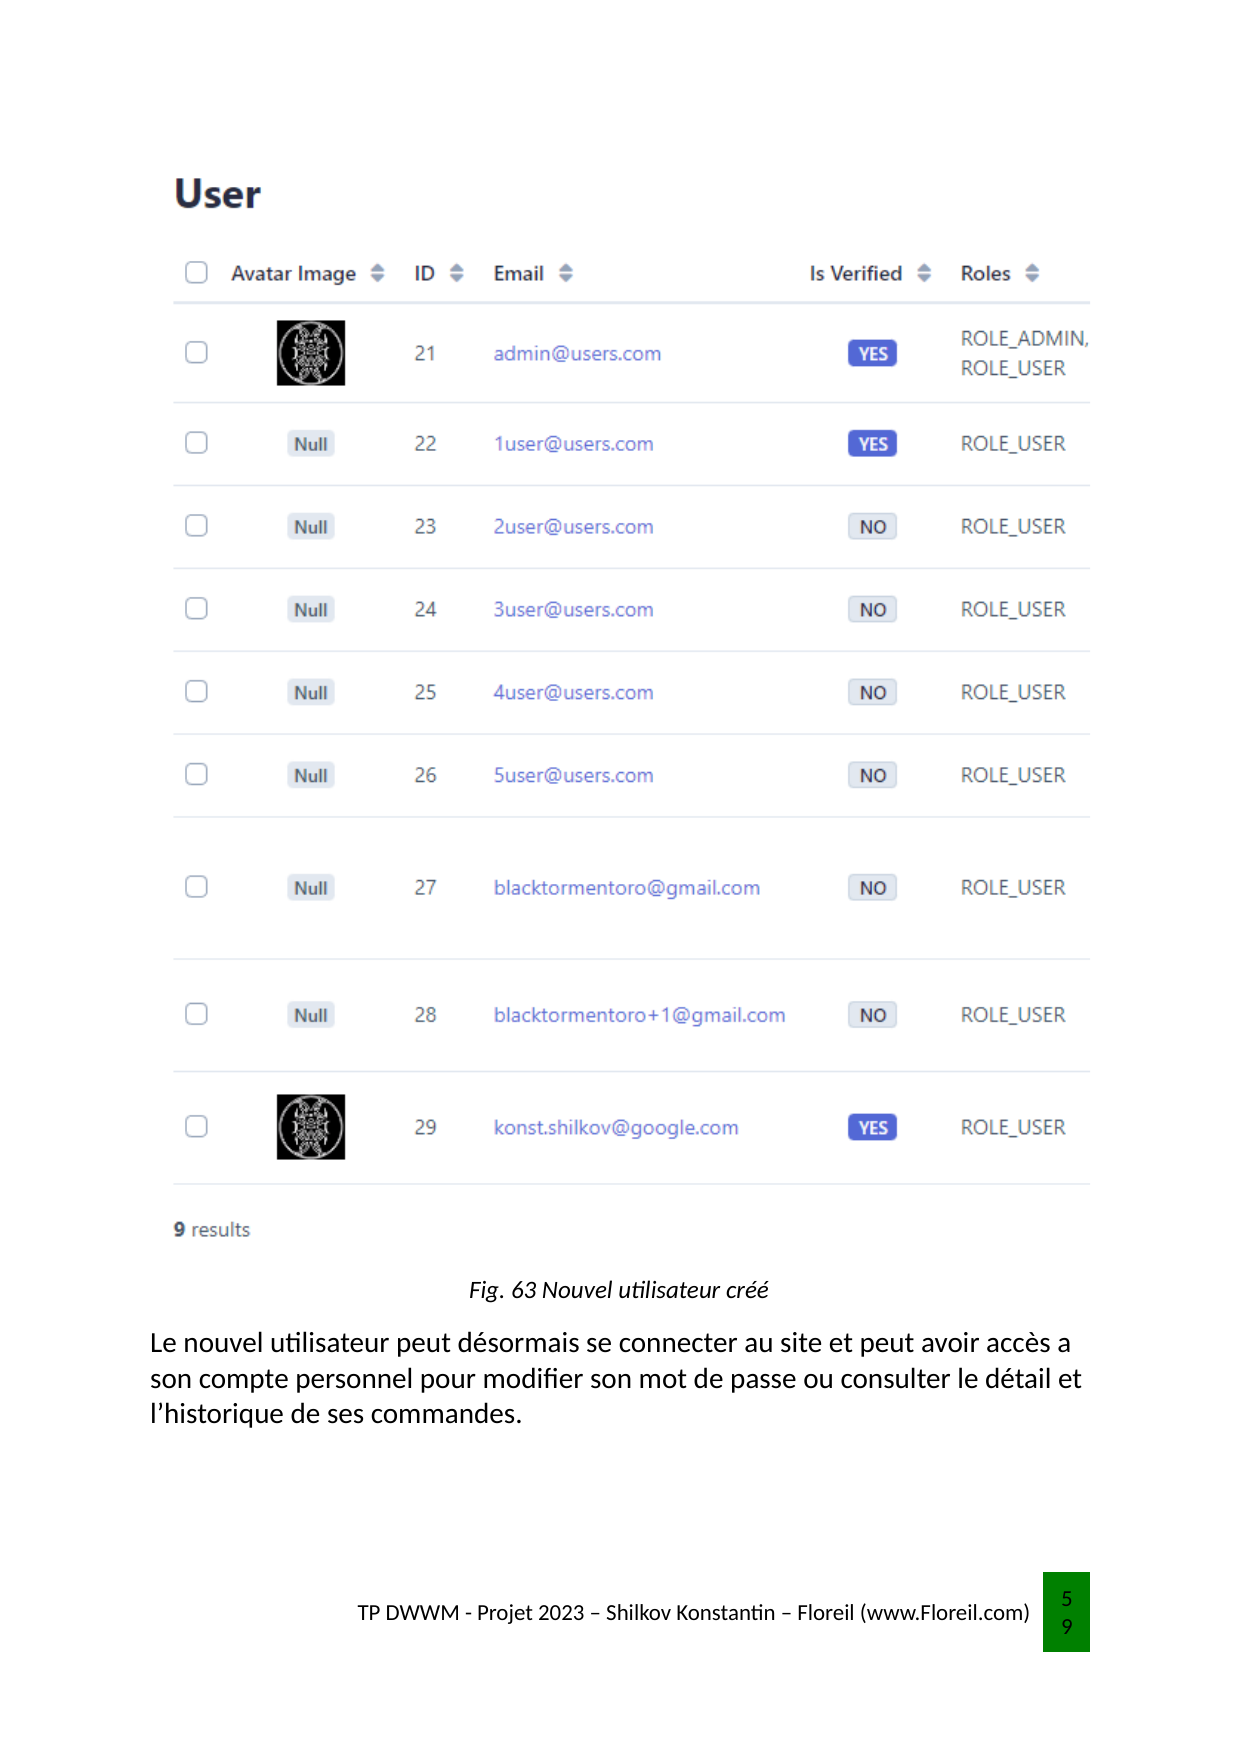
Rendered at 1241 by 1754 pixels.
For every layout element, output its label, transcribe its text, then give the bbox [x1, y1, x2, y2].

text Fig. 63 Nouvel utilisateur créé [150, 1274, 1090, 1305]
text Le nouvel utilisateur peut désormais se connecter au site et peut avoir accès a son compte personnel pour modifier son mot de passe ou consulter le détail et l’historique de ses commandes. [150, 1324, 1090, 1431]
picture [150, 150, 1091, 1256]
